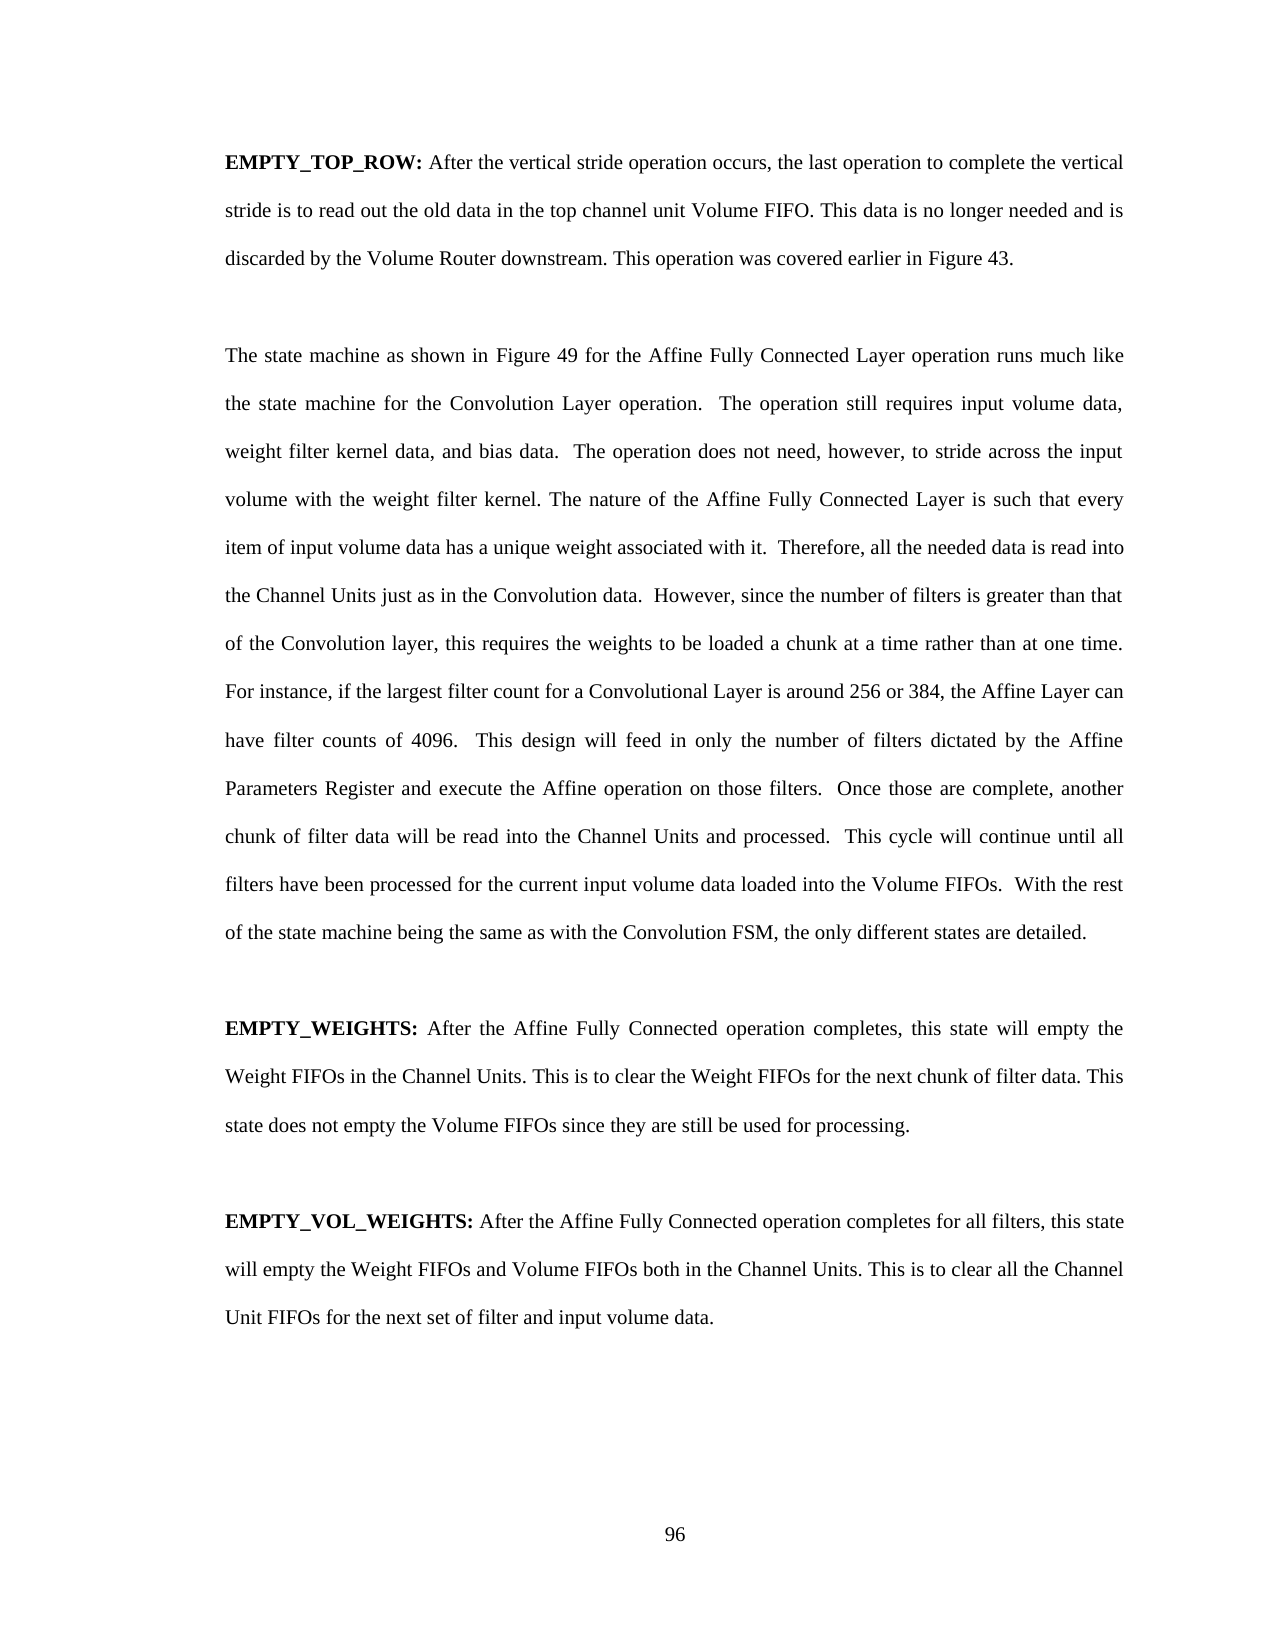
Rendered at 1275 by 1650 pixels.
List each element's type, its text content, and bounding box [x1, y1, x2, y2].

text EMPTY_WEIGHTS: After the Affine Fully Connected operation completes, this state will empty the Weight FIFOs in the Channel Units. This is to clear the Weight FIFOs for the next chunk of filter data. This state does not empty the Volume FIFOs since they are still be used for processing. [225, 1016, 1125, 1137]
text The state machine as shown in Figure 49 for the Affine Fully Connected Layer operation runs much like the state machine for the Convolution Layer operation. The operation still requires input volume data, weight filter kernel data, and bias data. The operation does not need, however, to stride across the input volume with the weight filter kernel. The nature of the Affine Fully Connected Layer is such that every item of input volume data has a unique weight associated with it. Therefore, all the needed data is read into the Channel Units just as in the Convolution data. However, since the number of filters is greater than that of the Convolution layer, this requires the weights to be loaded a chunk at a time rather than at one time. For instance, if the largest filter count for a Convolutional Layer is around 256 or 384, the Affine Layer can have filter counts of 4096. This design will feed in only the number of filters dictated by the Affine Parameters Register and execute the Affine operation on those filters. Once those are complete, another chunk of filter data will be read into the Channel Units and processed. This cycle will continue until all filters have been processed for the current input volume data loaded into the Volume FIFOs. With the rest of the state machine being the same as with the Convolution FSM, the only different states are detailed. [225, 342, 1125, 944]
text EMPTY_VOL_WEIGHTS: After the Affine Fully Connected operation completes for all filters, this state will empty the Weight FIFOs and Volume FIFOs both in the Channel Units. This is to clear all the Channel Unit FIFOs for the next set of filter and input volume data. [225, 1209, 1125, 1329]
text EMPTY_TOP_ROW: After the vertical stride operation occurs, the last operation to complete the vertical stride is to read out the old data in the top channel unit Volume FIFO. This data is no longer needed and is discarded by the Volume Router downstream. This operation was covered earlier in Figure 43. [225, 150, 1125, 270]
